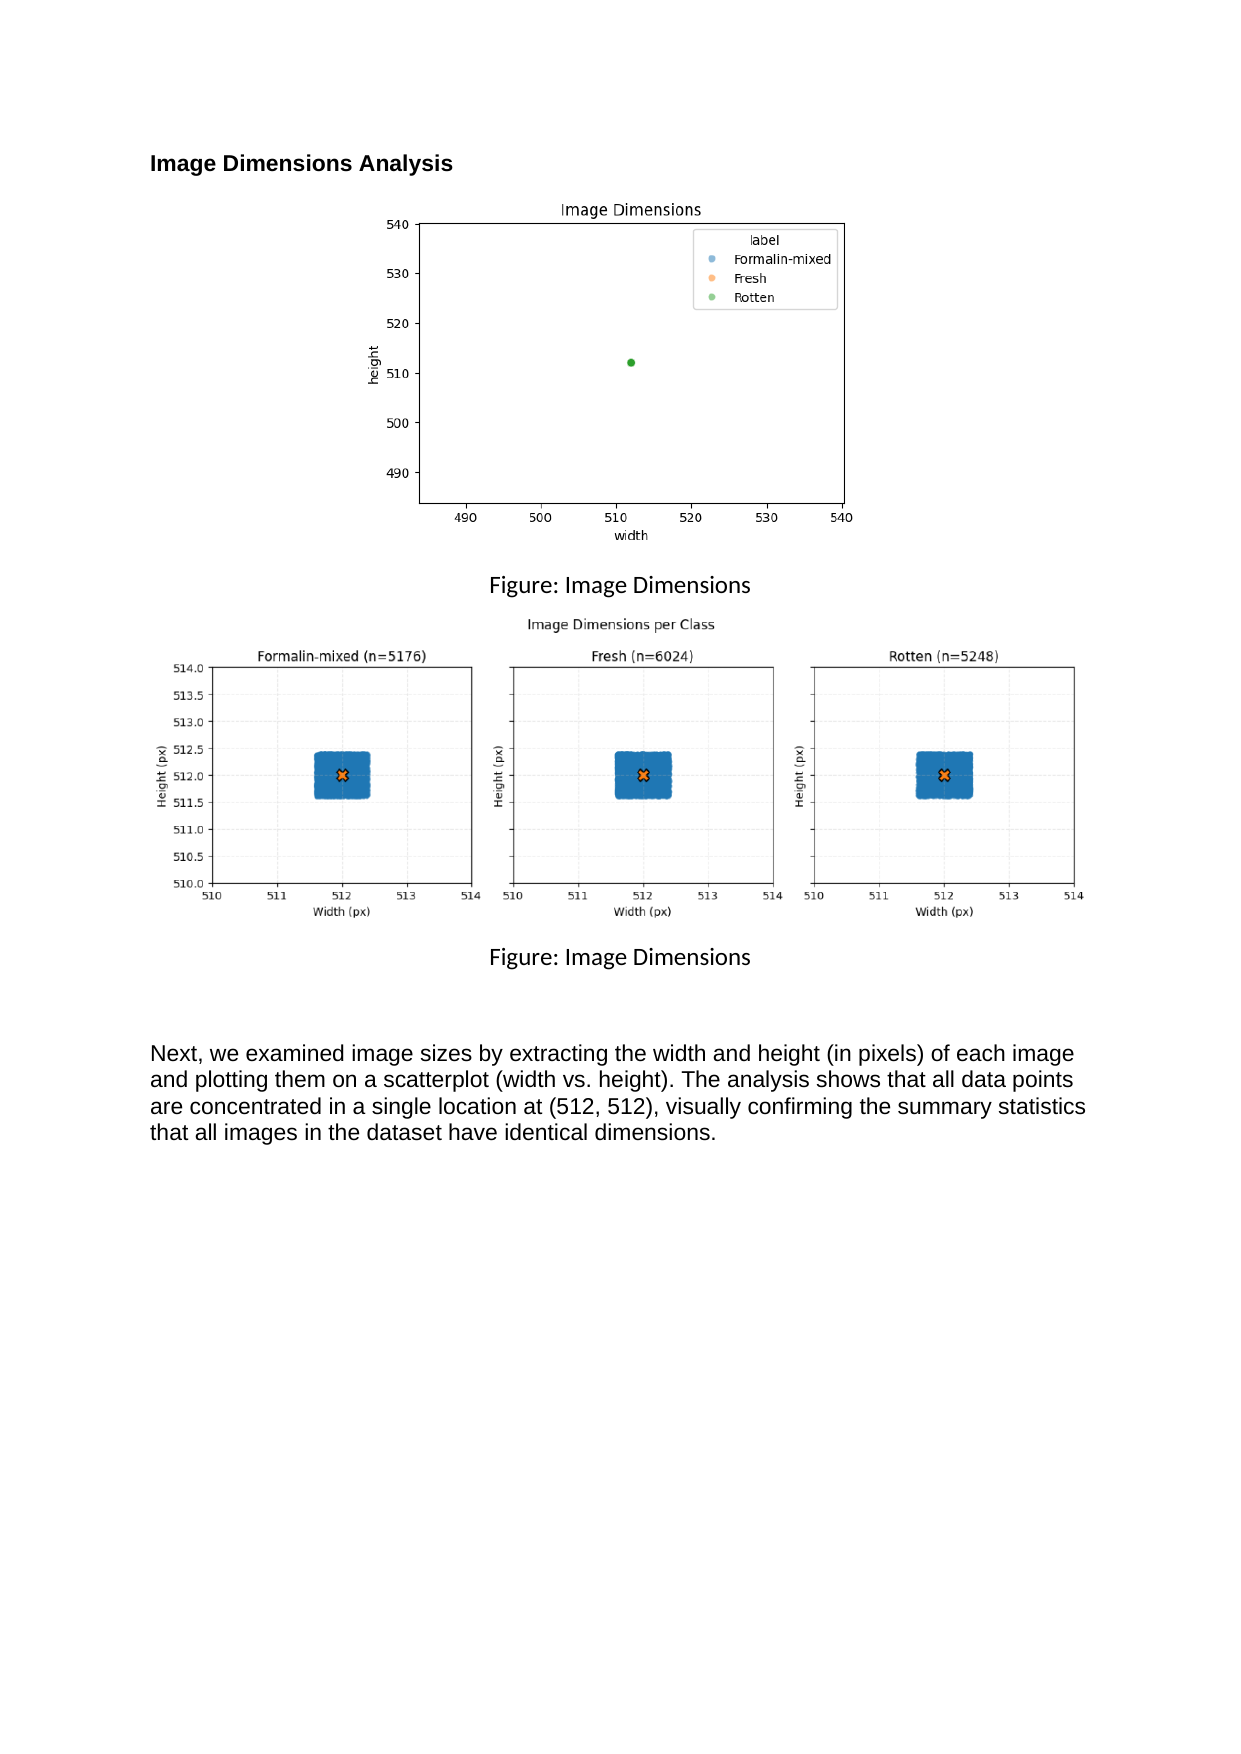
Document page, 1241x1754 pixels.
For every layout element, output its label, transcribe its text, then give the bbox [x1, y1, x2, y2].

picture [150, 618, 1091, 923]
text Figure: Image Dimensions [150, 942, 1090, 972]
text Figure: Image Dimensions [150, 569, 1090, 599]
subtitle Image Dimensions Analysis [150, 150, 1090, 176]
picture [363, 195, 877, 550]
text Next, we examined image sizes by extracting the width and height (in pixels) of each image and plotting them on a scatterplot (width vs. height). The analysis shows that all data points are concentrated in a single location at (512, 512), visually confirming the summary statistics that all images in the dataset have identical dimensions. [150, 1040, 1090, 1146]
